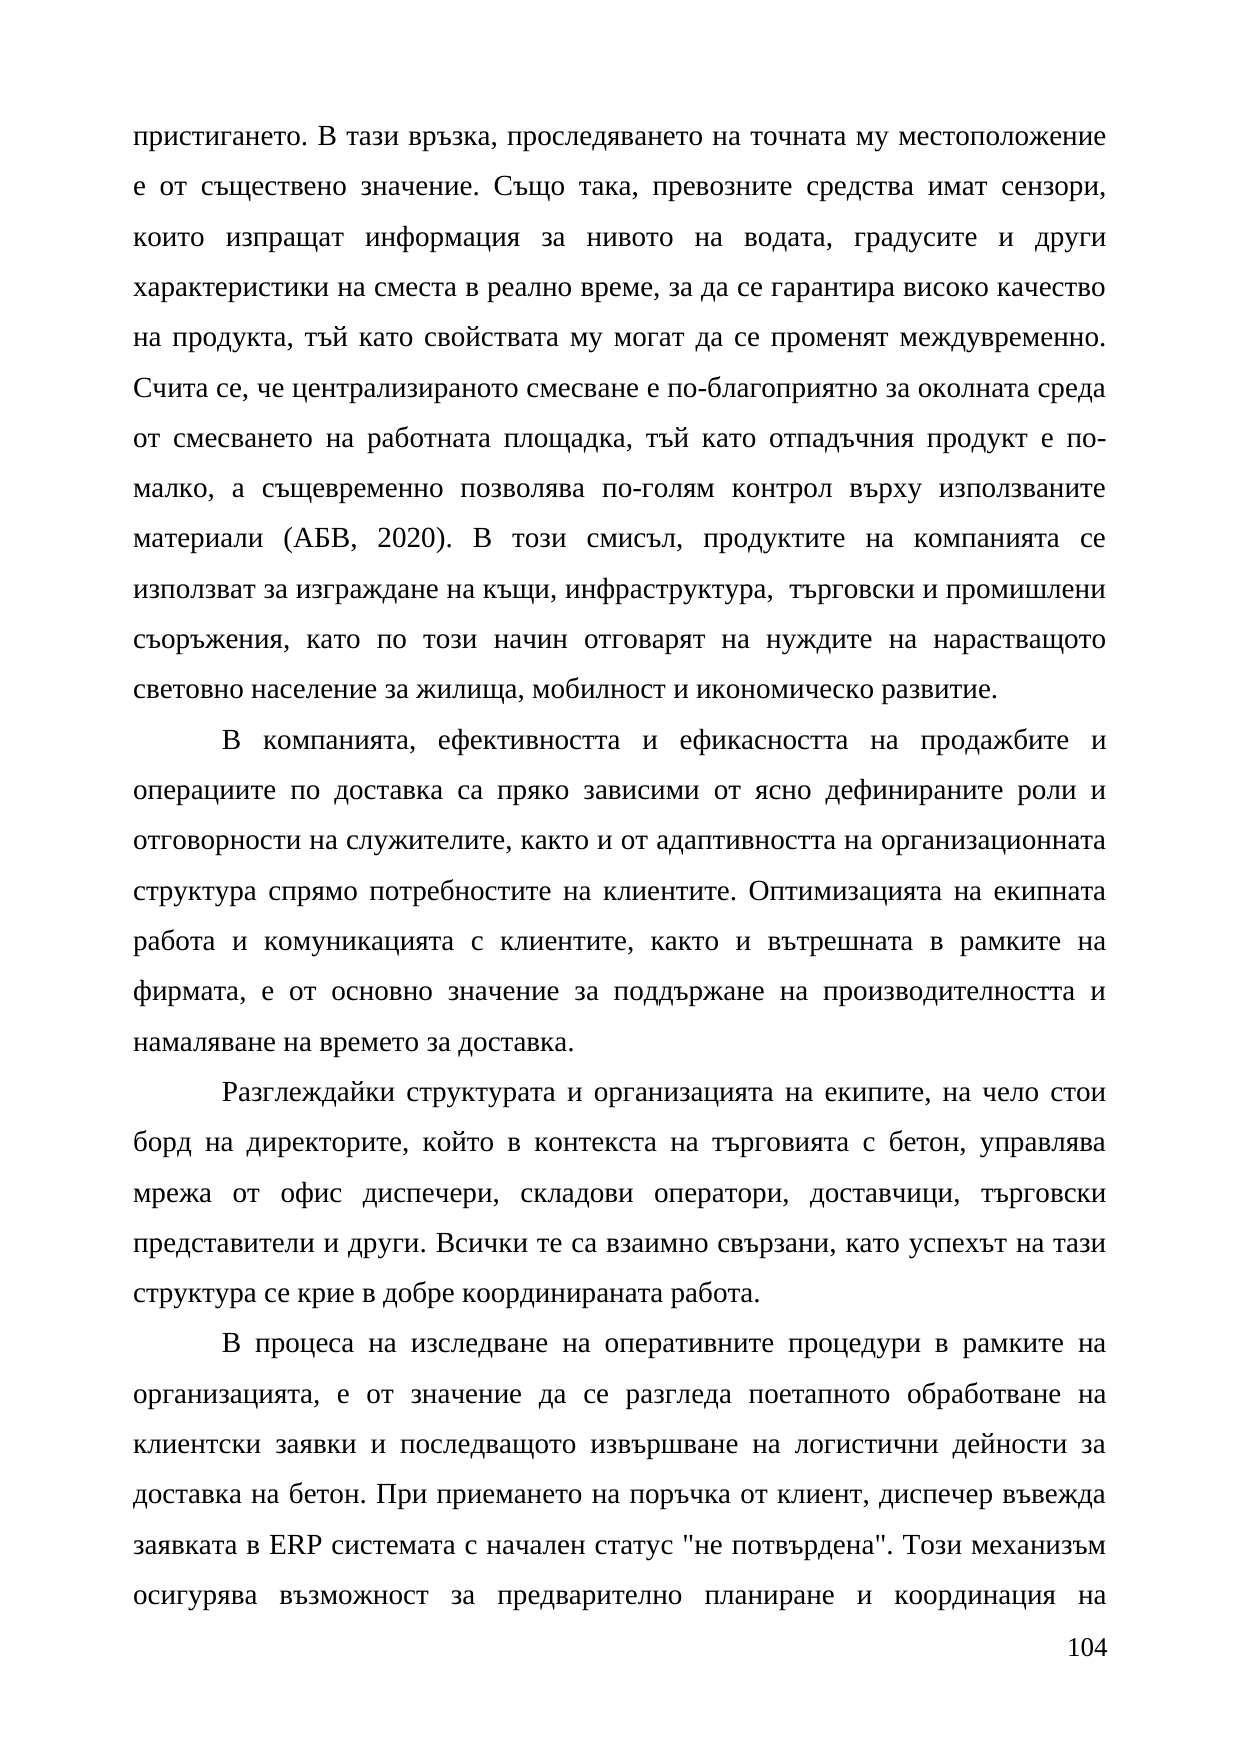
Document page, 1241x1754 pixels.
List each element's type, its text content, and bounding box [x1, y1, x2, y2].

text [133, 118, 1107, 705]
text В компанията, ефективността и ефикасността на продажбите и операциите по доставка са пряко зависими от ясно дефинираните роли и отговорности на служителите, както и от адаптивността на организационната структура спрямо потребностите на клиентите. Оптимизацията на екипната работа и комуникацията с клиентите, както и вътрешната в рамките на фирмата, е от основно значение за поддържане на производителността и намаляване на времето за доставка. [133, 722, 1107, 1057]
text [133, 1326, 1107, 1611]
text Разглеждайки структурата и организацията на екипите, на чело стои борд на директорите, който в контекста на търговията с бетон, управлява мрежа от офис диспечери, складови оператори, доставчици, търговски представители и други. Всички те са взаимно свързани, като успехът на тази структура се крие в добре координираната работа. [133, 1074, 1107, 1309]
